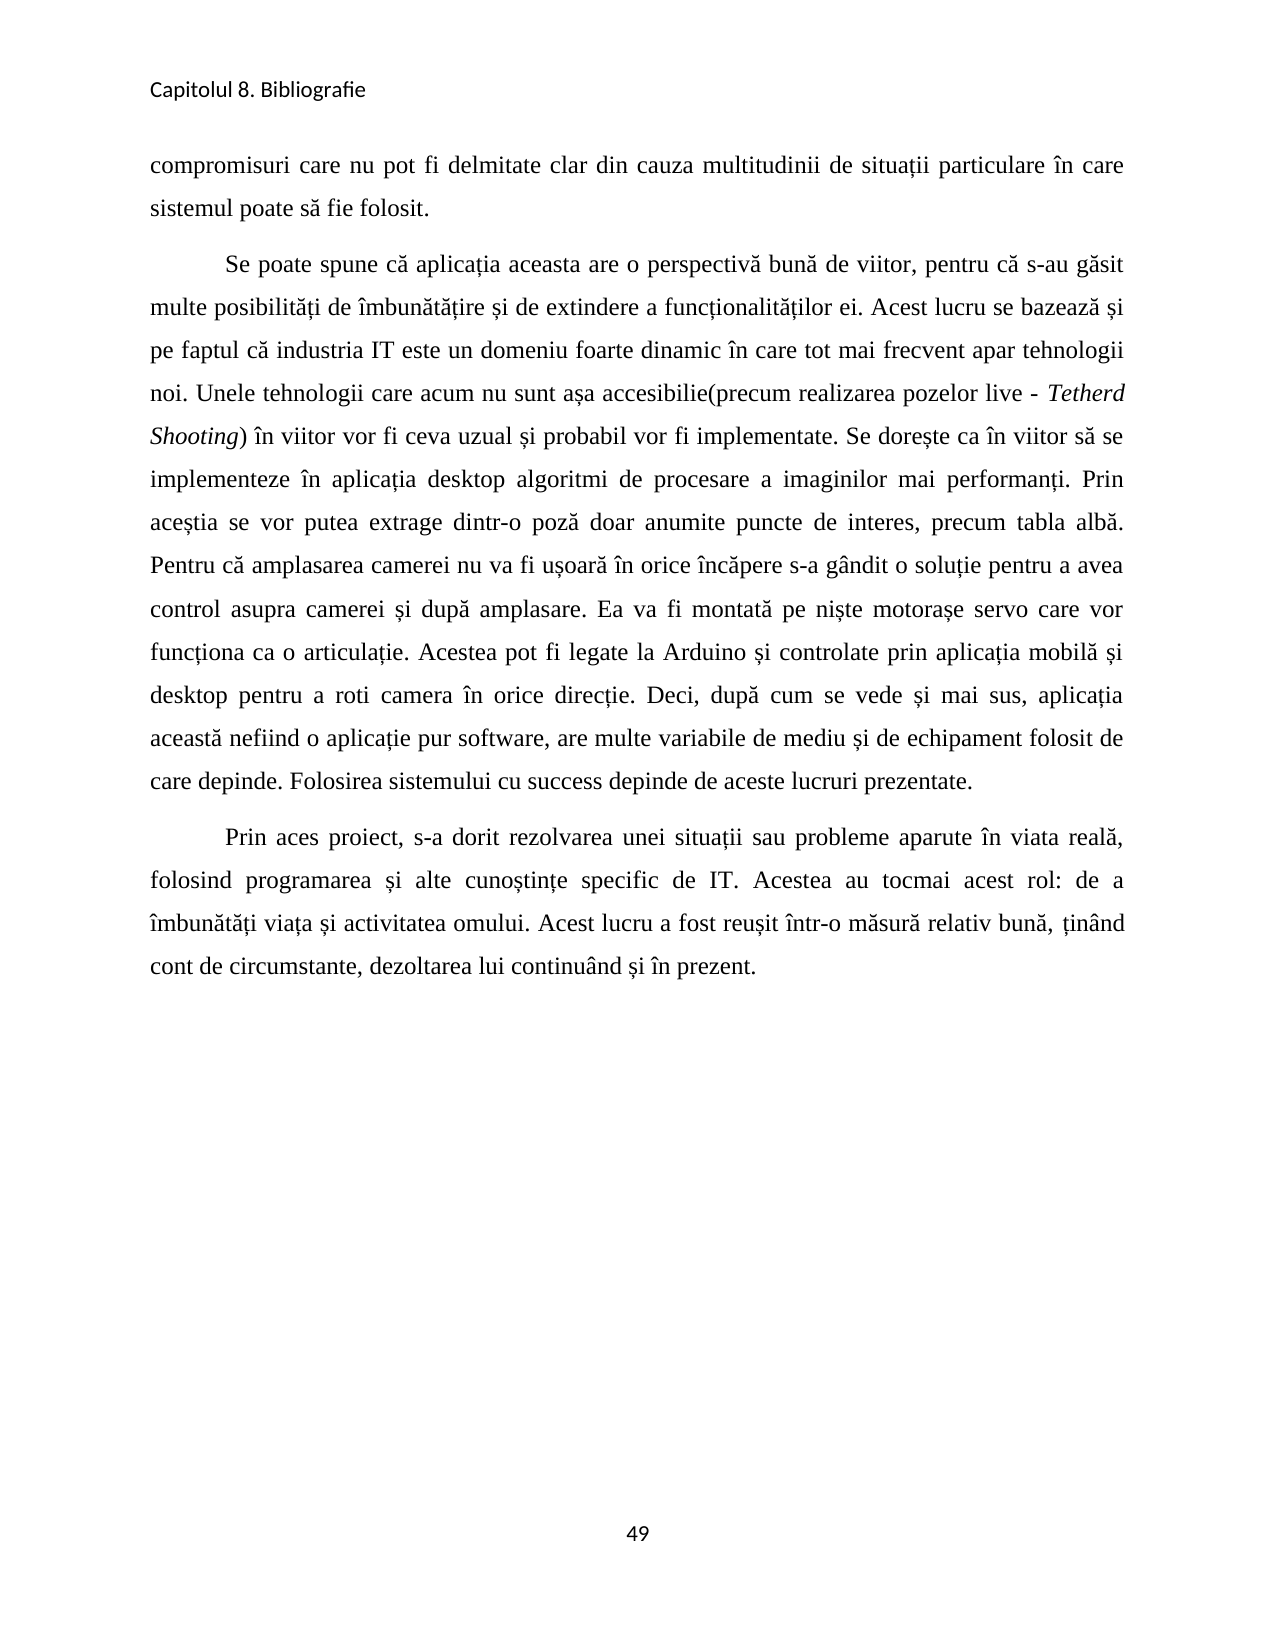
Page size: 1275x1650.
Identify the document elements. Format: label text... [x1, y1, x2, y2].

text Se poate spune că aplicația aceasta are o perspectivă bună de viitor, pentru că s-au găsit multe posibilități de îmbunătățire și de extindere a funcționalităților ei. Acest lucru se bazează și pe faptul că industria IT este un domeniu foarte dinamic în care tot mai frecvent apar tehnologii noi. Unele tehnologii care acum nu sunt așa accesibilie(precum realizarea pozelor live - Tetherd Shooting) în viitor vor fi ceva uzual și probabil vor fi implementate. Se dorește ca în viitor să se implementeze în aplicația desktop algoritmi de procesare a imaginilor mai performanți. Prin aceștia se vor putea extrage dintr-o poză doar anumite puncte de interes, precum tabla albă. Pentru că amplasarea camerei nu va fi ușoară în orice încăpere s-a gândit o soluție pentru a avea control asupra camerei și după amplasare. Ea va fi montată pe niște motorașe servo care vor funcționa ca o articulație. Acestea pot fi legate la Arduino și controlate prin aplicația mobilă și desktop pentru a roti camera în orice direcție. Deci, după cum se vede și mai sus, aplicația această nefiind o aplicație pur software, are multe variabile de mediu și de echipament folosit de care depinde. Folosirea sistemului cu success depinde de aceste lucruri prezentate. [150, 249, 1125, 795]
text Prin aces proiect, s-a dorit rezolvarea unei situații sau probleme aparute în viata reală, folosind programarea și alte cunoștințe specific de IT. Acestea au tocmai acest rol: de a îmbunătăți viața și activitatea omului. Acest lucru a fost reușit într-o măsură relativ bună, ținând cont de circumstante, dezoltarea lui continuând și în prezent. [150, 822, 1125, 980]
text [150, 150, 1125, 222]
